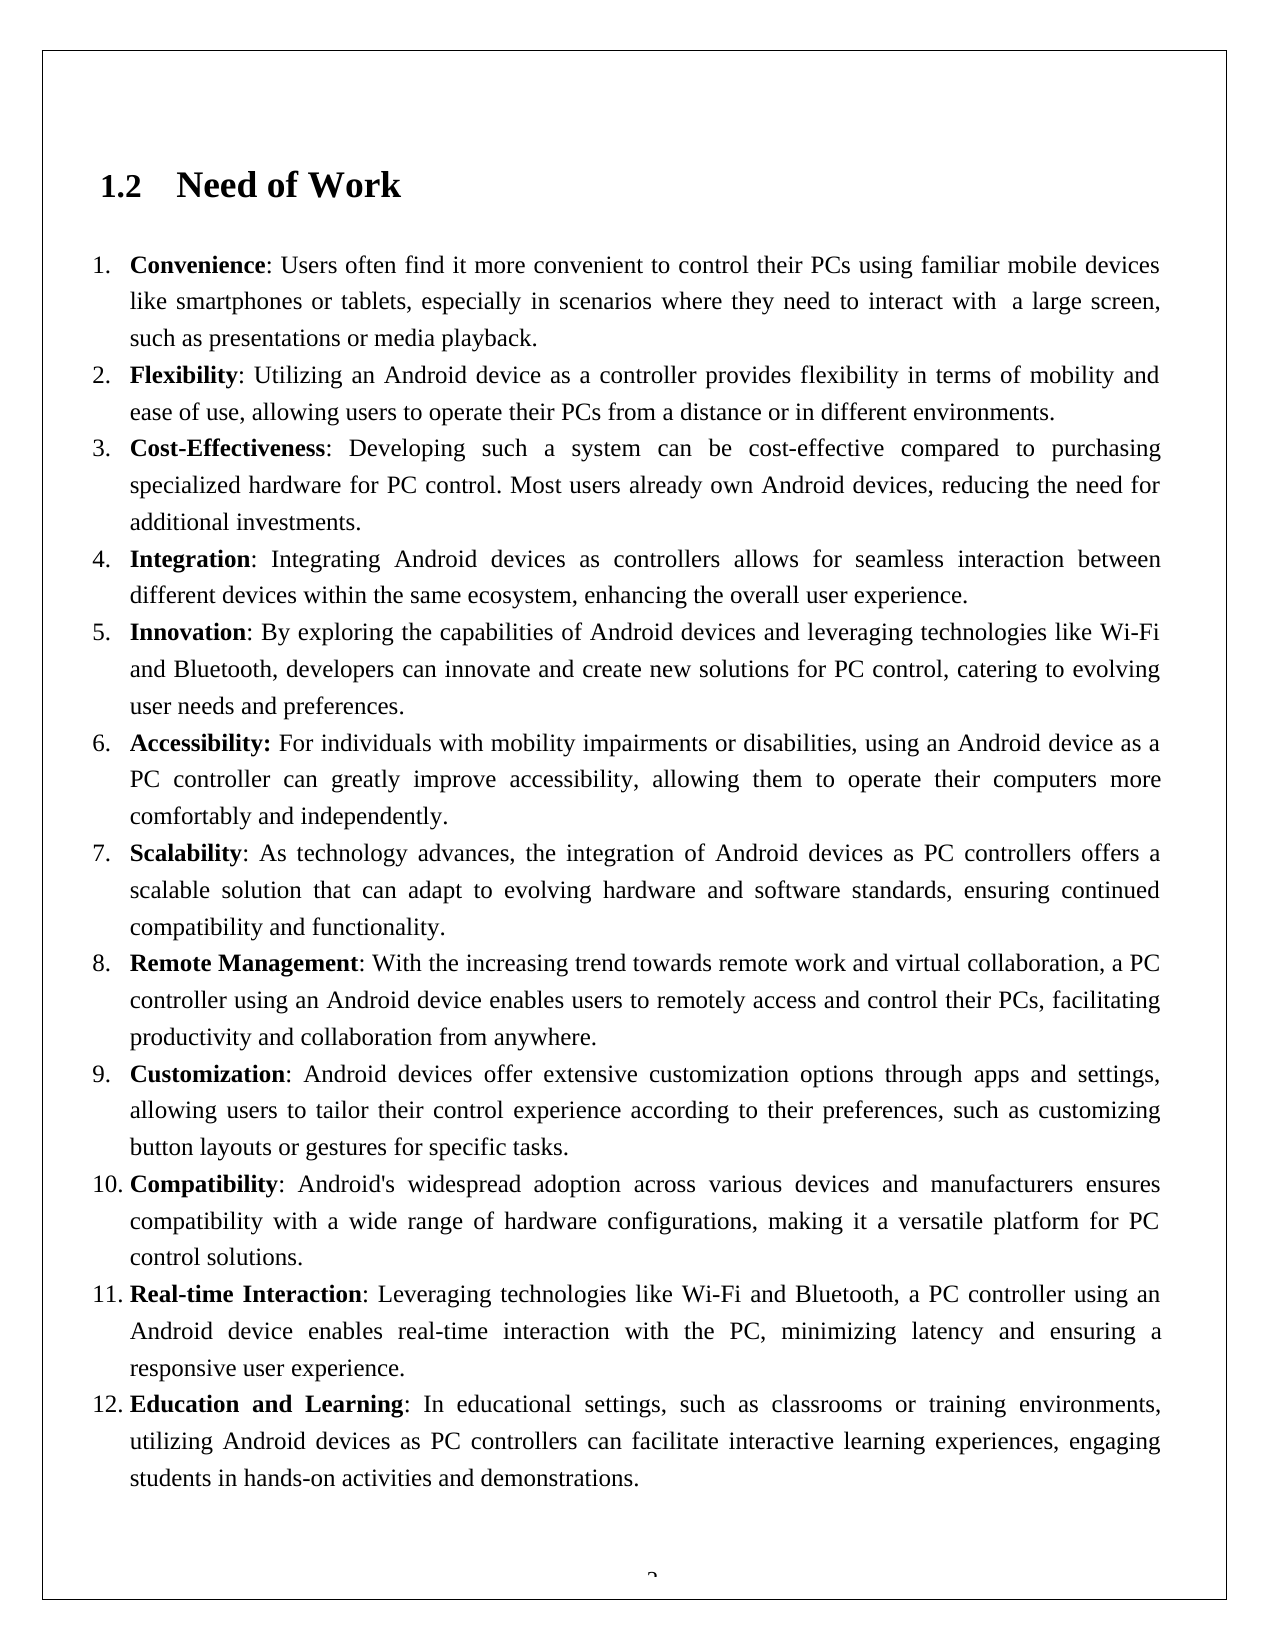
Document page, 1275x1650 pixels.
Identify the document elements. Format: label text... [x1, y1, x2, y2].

list Convenience: Users often find it more convenient to control their PCs using familiar mobile devices like smartphones or tablets, especially in scenarios where they need to interact with a large screen, such as presentations or media playback. [92, 250, 1161, 352]
list Scalability: As technology advances, the integration of Android devices as PC controllers offers a scalable solution that can adapt to evolving hardware and software standards, ensuring continued compatibility and functionality. [92, 838, 1161, 940]
list Education and Learning: In educational settings, such as classrooms or training environments, utilizing Android devices as PC controllers can facilitate interactive learning experiences, engaging students in hands-on activities and demonstrations. [92, 1389, 1162, 1492]
list Remote Management: With the increasing trend towards remote work and virtual collaboration, a PC controller using an Android device enables users to remotely access and control their PCs, facilitating productivity and collaboration from anywhere. [92, 948, 1161, 1051]
list Flexibility: Utilizing an Android device as a controller provides flexibility in terms of mobility and ease of use, allowing users to operate their PCs from a distance or in different environments. [92, 360, 1161, 426]
list Cost-Effectiveness: Developing such a system can be cost-effective compared to purchasing specialized hardware for PC control. Most users already own Android devices, reducing the need for additional investments. [92, 433, 1162, 536]
list Accessibility: For individuals with mobility impairments or disabilities, using an Android device as a PC controller can greatly improve accessibility, allowing them to operate their computers more comfortably and independently. [92, 728, 1161, 830]
subtitle Need of Work [100, 162, 1226, 206]
list Real-time Interaction: Leveraging technologies like Wi-Fi and Bluetooth, a PC controller using an Android device enables real-time interaction with the PC, minimizing latency and ensuring a responsive user experience. [92, 1279, 1162, 1382]
list Customization: Android devices offer extensive customization options through apps and settings, allowing users to tailor their control experience according to their preferences, such as customizing button layouts or gestures for specific tasks. [92, 1059, 1162, 1161]
list Compatibility: Android's widespread adoption across various devices and manufacturers ensures compatibility with a wide range of hardware configurations, making it a versatile platform for PC control solutions. [92, 1169, 1161, 1271]
list Integration: Integrating Android devices as controllers allows for seamless interaction between different devices within the same ecosystem, enhancing the overall user experience. [92, 544, 1162, 609]
list Innovation: By exploring the capabilities of Android devices and leveraging technologies like Wi-Fi and Bluetooth, developers can innovate and create new solutions for PC control, catering to evolving user needs and preferences. [92, 617, 1161, 720]
